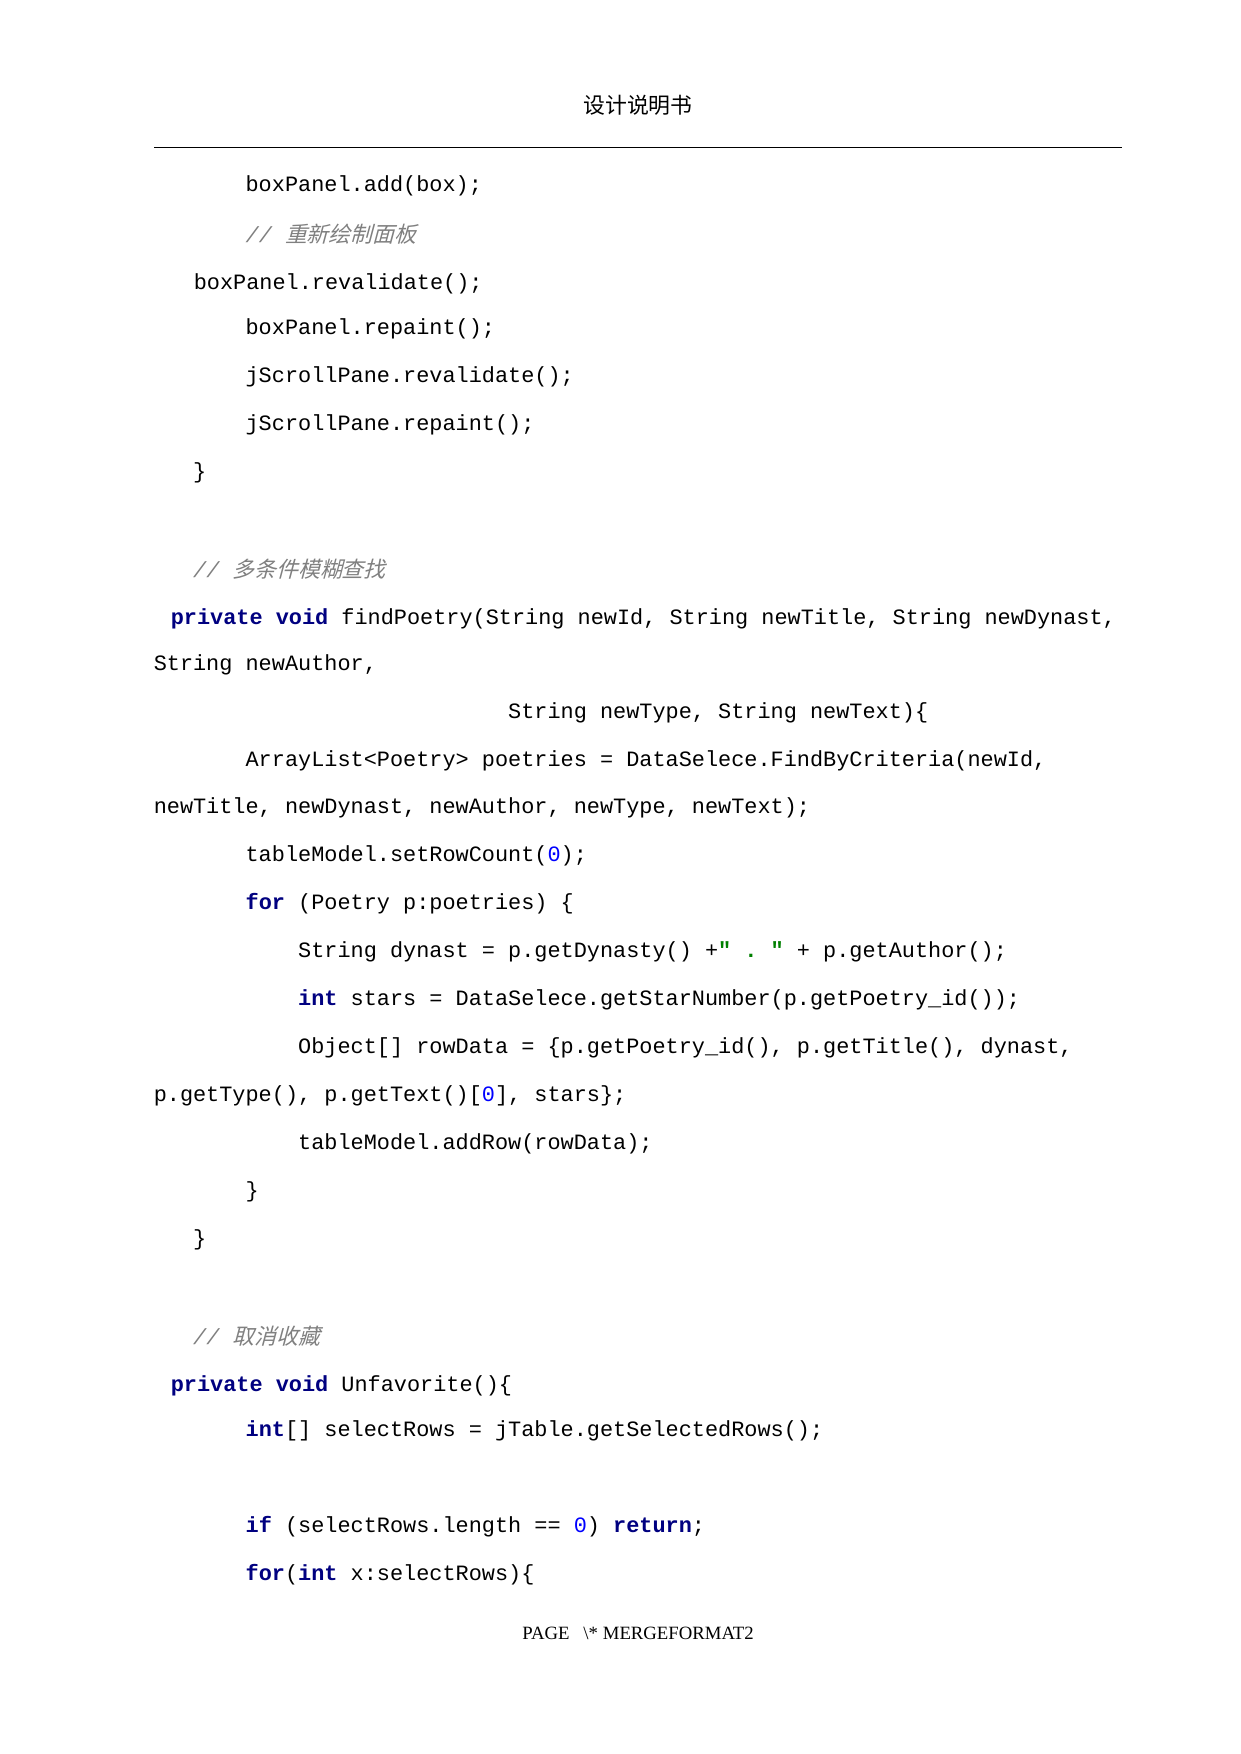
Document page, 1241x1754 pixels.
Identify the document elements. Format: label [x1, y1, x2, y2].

text [153, 161, 1122, 1599]
